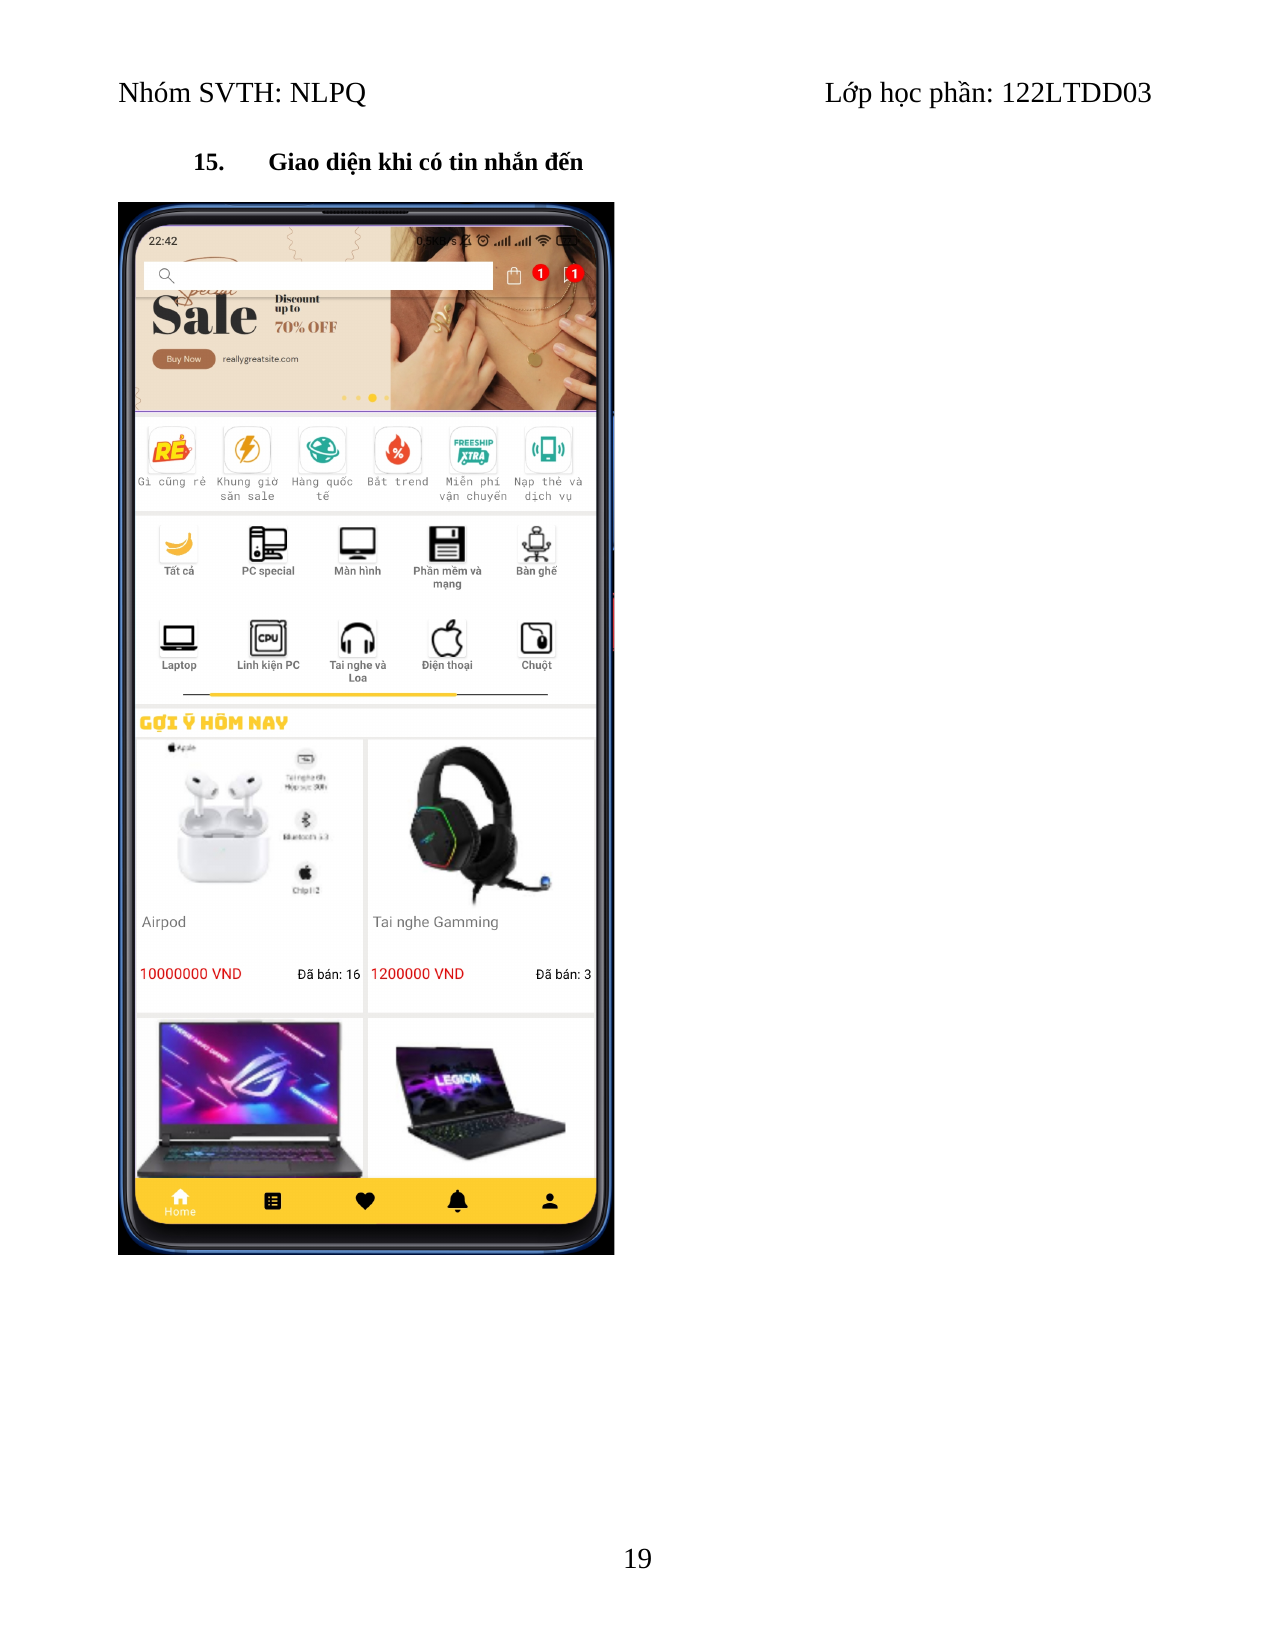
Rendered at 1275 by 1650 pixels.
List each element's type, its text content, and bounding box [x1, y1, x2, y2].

text Giao diện khi có tin nhắn đến [193, 147, 1157, 176]
picture [118, 202, 615, 1255]
